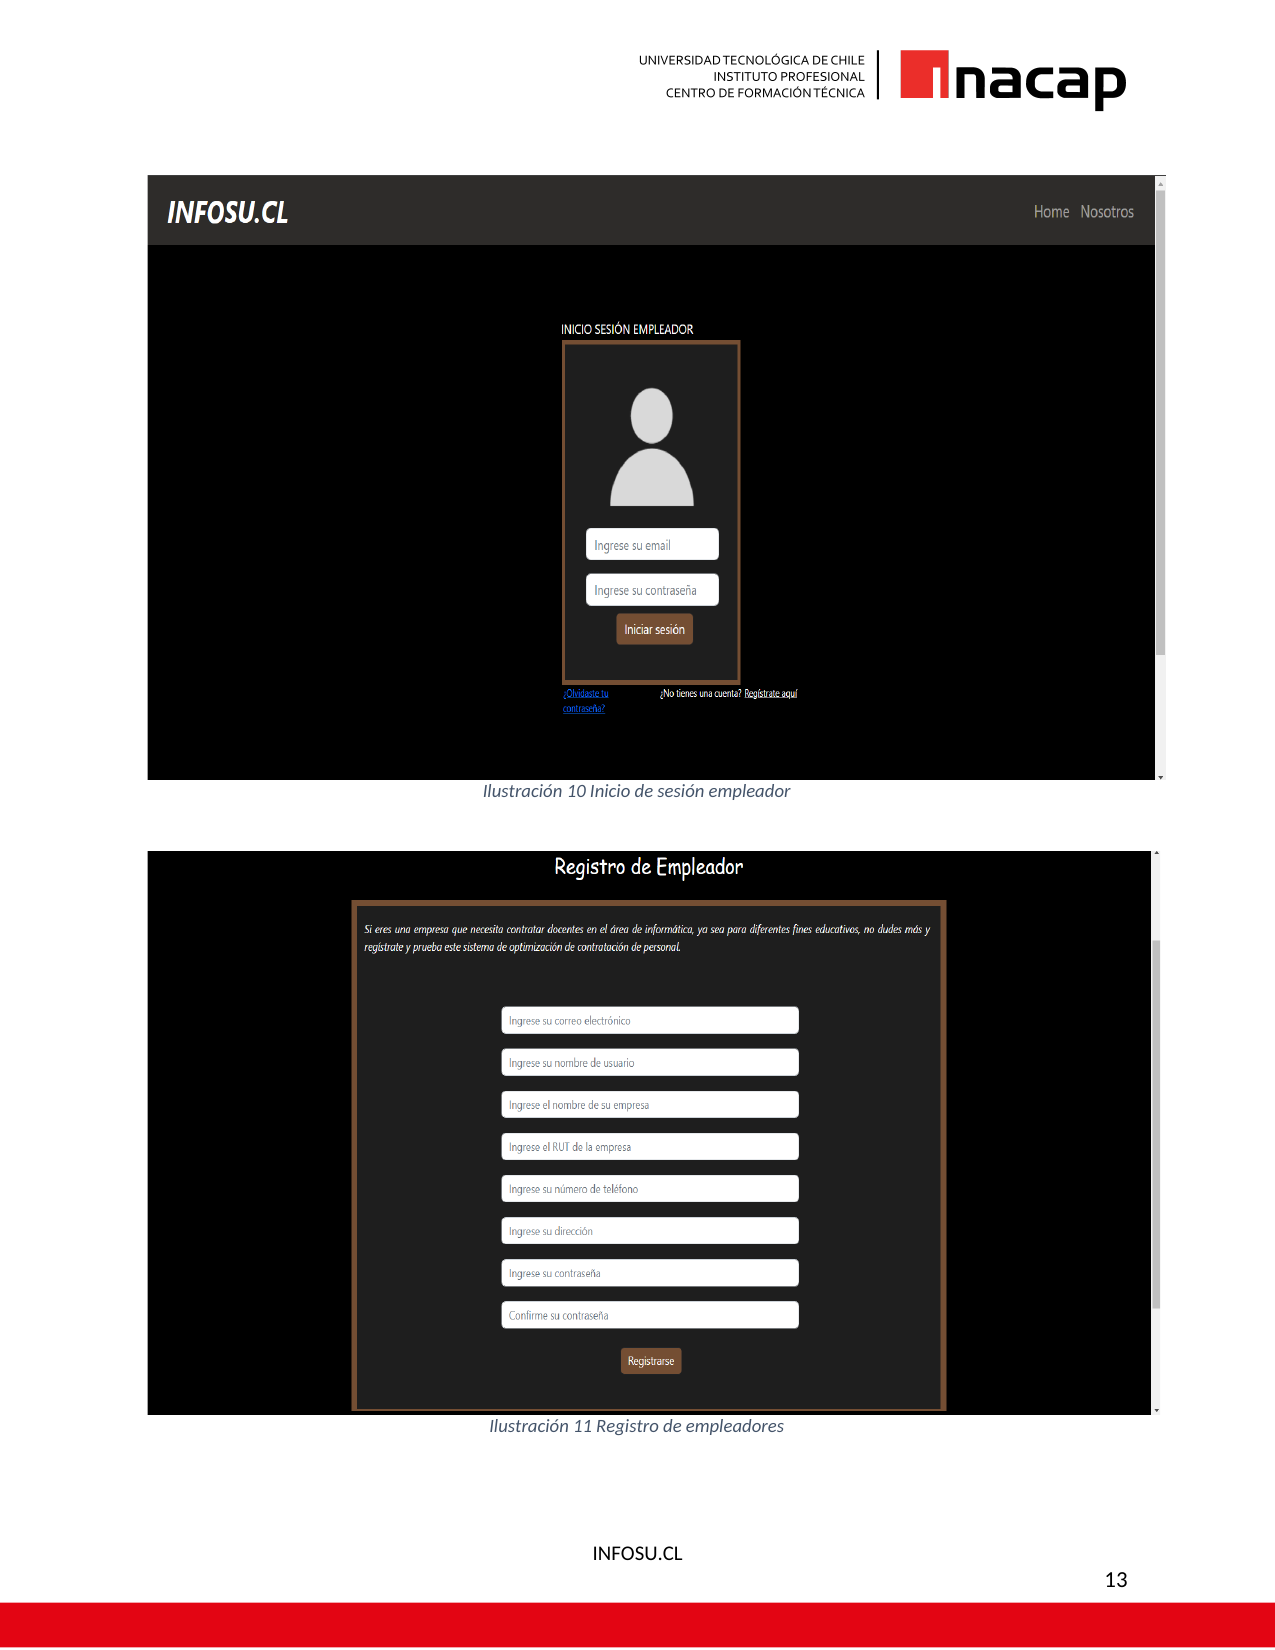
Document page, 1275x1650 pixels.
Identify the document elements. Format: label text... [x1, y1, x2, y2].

picture [636, 46, 1128, 112]
picture [147, 851, 1161, 1415]
picture [147, 175, 1166, 780]
